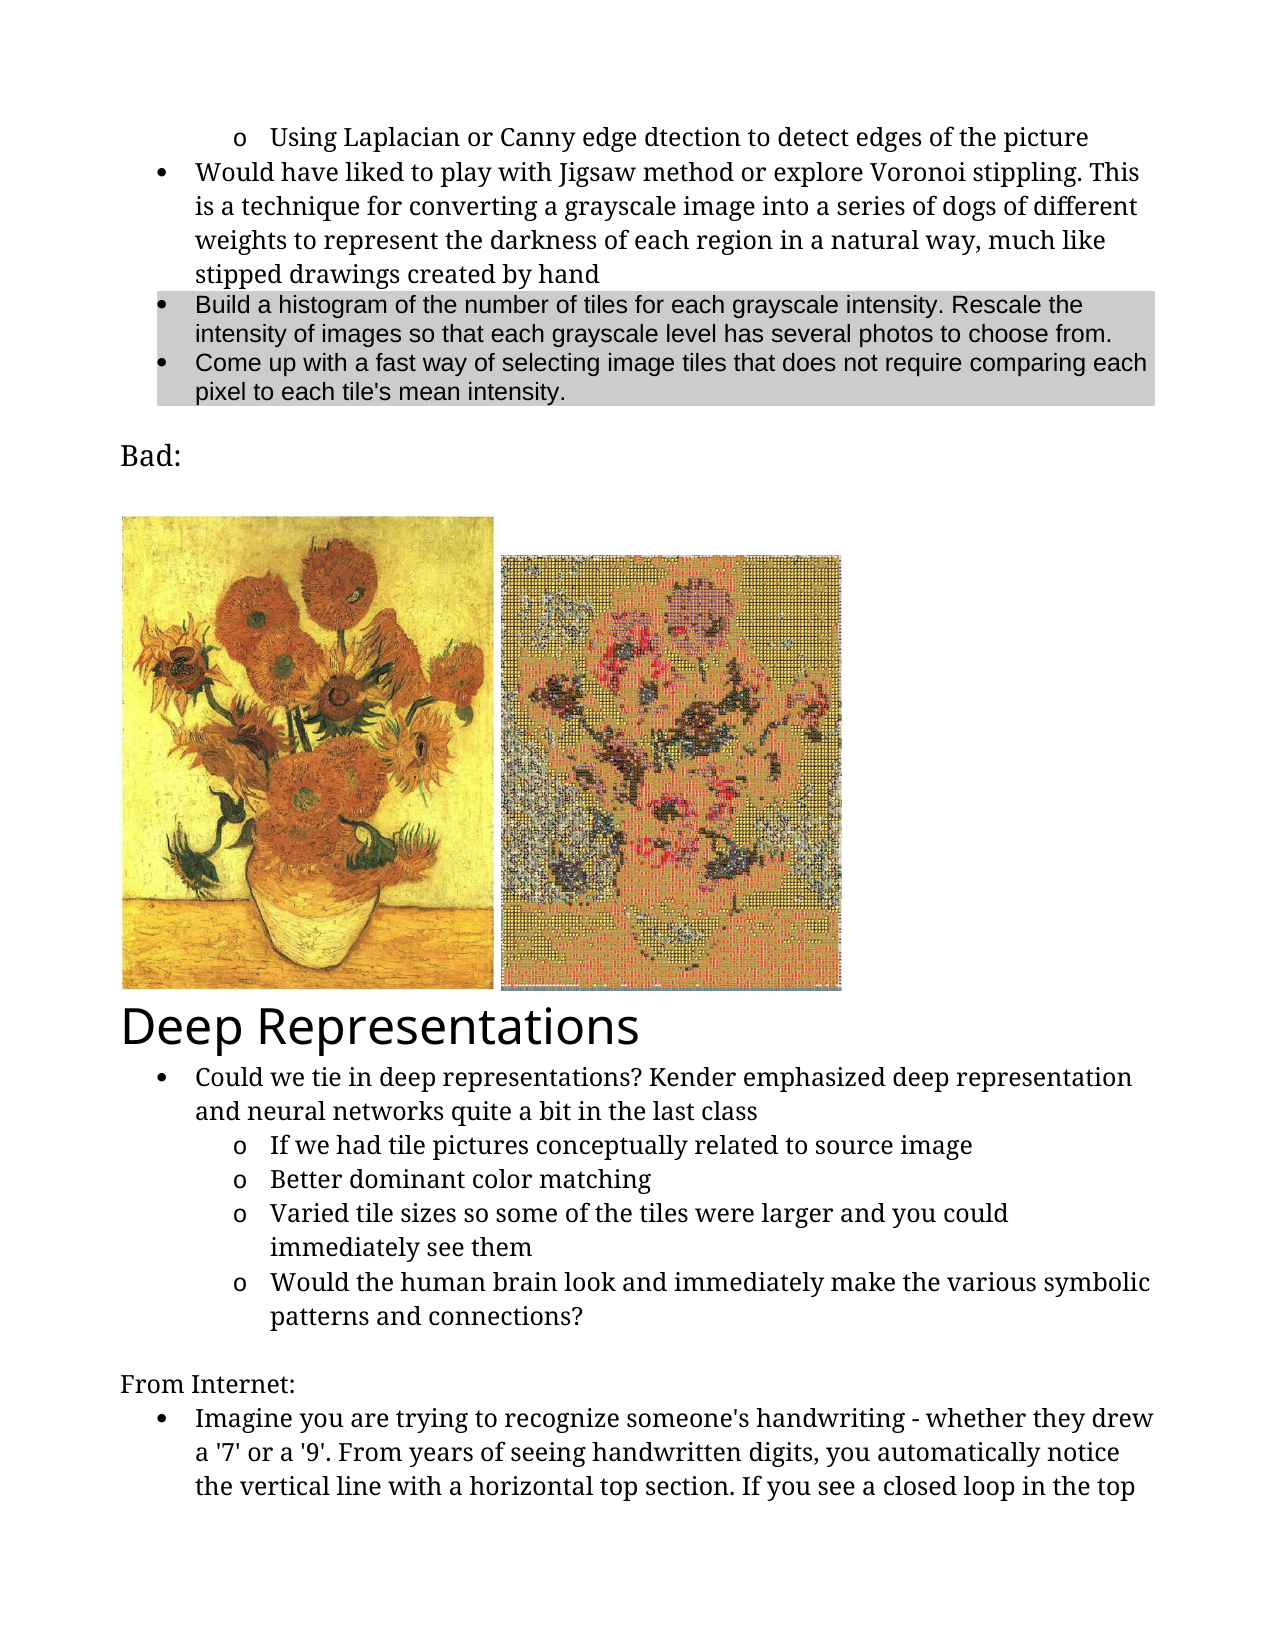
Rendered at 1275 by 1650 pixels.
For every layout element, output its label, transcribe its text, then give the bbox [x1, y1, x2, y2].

list Would the human brain look and immediately make the various symbolic patterns and connections? [232, 1264, 1155, 1332]
picture [120, 514, 496, 991]
list Varied tile sizes so some of the tiles were larger and you could immediately see them [232, 1196, 1155, 1264]
text Bad: [120, 435, 1155, 474]
list Would have liked to play with Jigsaw method or explore Voronoi stippling. This is a technique for converting a grayscale image into a series of dogs of different weights to represent the darkness of each region in a natural way, much like stipped drawings created by hand [157, 154, 1155, 291]
list Build a histogram of the number of tiles for each grayscale intensity. Rescale the intensity of images so that each grayscale level has several photos to choose from. [157, 291, 1155, 348]
list Using Laplacian or Canny edge dtection to detect edges of the picture [232, 120, 1155, 154]
list Could we tie in deep representations? Kender emphasized deep representation and neural networks quite a bit in the last class [157, 1059, 1155, 1127]
text Deep Representations [120, 991, 1155, 1059]
text From Internet: [120, 1367, 1155, 1401]
list Come up with a fast way of selecting image tiles that does not require comparing each pixel to each tile's mean intensity. [157, 348, 1155, 406]
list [157, 1401, 1155, 1503]
picture [501, 555, 842, 991]
list If we had tile pictures conceptually related to source image [232, 1127, 1155, 1162]
list Better dominant color matching [232, 1162, 1155, 1196]
